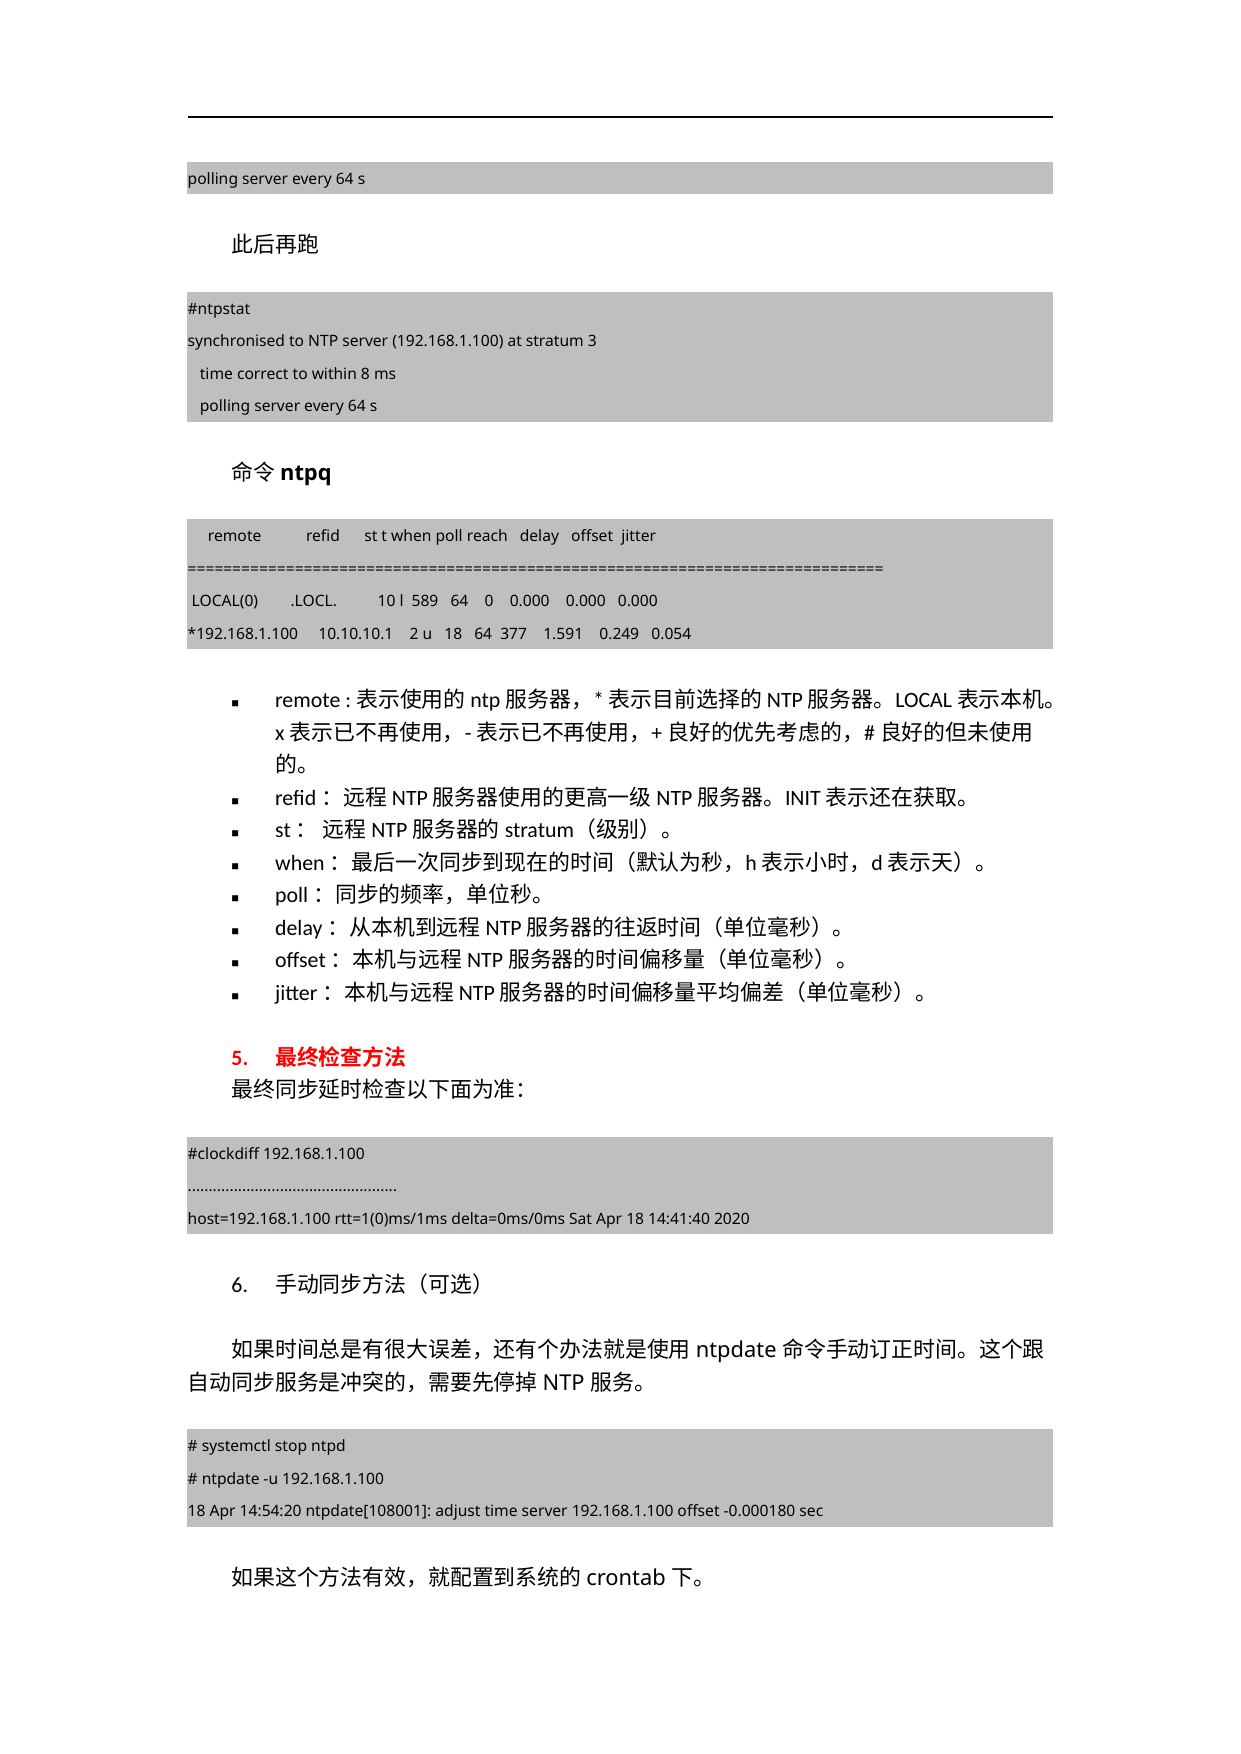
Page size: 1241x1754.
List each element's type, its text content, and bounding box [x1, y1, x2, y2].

text ============================================================================== [187, 552, 1053, 584]
list when ：最后一次同步到现在的时间（默认为秒，h 表示小时，d 表示天）。 [231, 844, 1053, 877]
text synchronised to NTP server (192.168.1.100) at stratum 3 [187, 324, 1053, 357]
text *192.168.1.100 10.10.10.1 2 u 18 64 377 1.591 0.249 0.054 [187, 617, 1053, 649]
text 如果时间总是有很大误差，还有个办法就是使用 ntpdate 命令手动订正时间。这个跟自动同步服务是冲突的，需要先停掉 NTP 服务。 [187, 1332, 1053, 1397]
list st ： 远程 NTP 服务器的 stratum（级别）。 [231, 812, 1053, 844]
text time correct to within 8 ms [187, 357, 1053, 389]
text 命令 ntpq [187, 454, 1053, 487]
list remote : 表示使用的 ntp 服务器，* 表示目前选择的 NTP 服务器。LOCAL 表示本机。x 表示已不再使用，- 表示已不再使用，+ 良好的优先考虑的，# 良好的但未使用的。 [231, 682, 1053, 779]
text host=192.168.1.100 rtt=1(0)ms/1ms delta=0ms/0ms Sat Apr 18 14:41:40 2020 [187, 1202, 1053, 1234]
text 18 Apr 14:54:20 ntpdate[108001]: adjust time server 192.168.1.100 offset -0.000180 sec [187, 1494, 1053, 1527]
text 此后再跑 [187, 227, 1053, 259]
text #ntpstat [187, 292, 1053, 324]
list 最终检查方法 [231, 1039, 1053, 1072]
list 手动同步方法（可选） [231, 1267, 1053, 1299]
list poll ：同步的频率，单位秒。 [231, 877, 1053, 909]
text polling server every 64 s [187, 162, 1053, 194]
text #clockdiff 192.168.1.100 [187, 1137, 1053, 1169]
text polling server every 64 s [187, 389, 1053, 422]
list jitter ：本机与远程 NTP 服务器的时间偏移量平均偏差（单位毫秒）。 [231, 974, 1053, 1007]
text # ntpdate -u 192.168.1.100 [187, 1462, 1053, 1494]
text 最终同步延时检查以下面为准： [187, 1072, 1053, 1104]
text # systemctl stop ntpd [187, 1429, 1053, 1462]
text LOCAL(0) .LOCL. 10 l 589 64 0 0.000 0.000 0.000 [187, 584, 1053, 617]
text remote refid st t when poll reach delay offset jitter [187, 519, 1053, 552]
text 如果这个方法有效，就配置到系统的 crontab 下。 [187, 1559, 1053, 1592]
text .................................................. [187, 1169, 1053, 1202]
list refid ：远程 NTP 服务器使用的更高一级 NTP 服务器。INIT 表示还在获取。 [231, 779, 1053, 812]
list offset ：本机与远程 NTP 服务器的时间偏移量（单位毫秒）。 [231, 942, 1053, 974]
list delay ：从本机到远程 NTP 服务器的往返时间（单位毫秒）。 [231, 909, 1053, 942]
